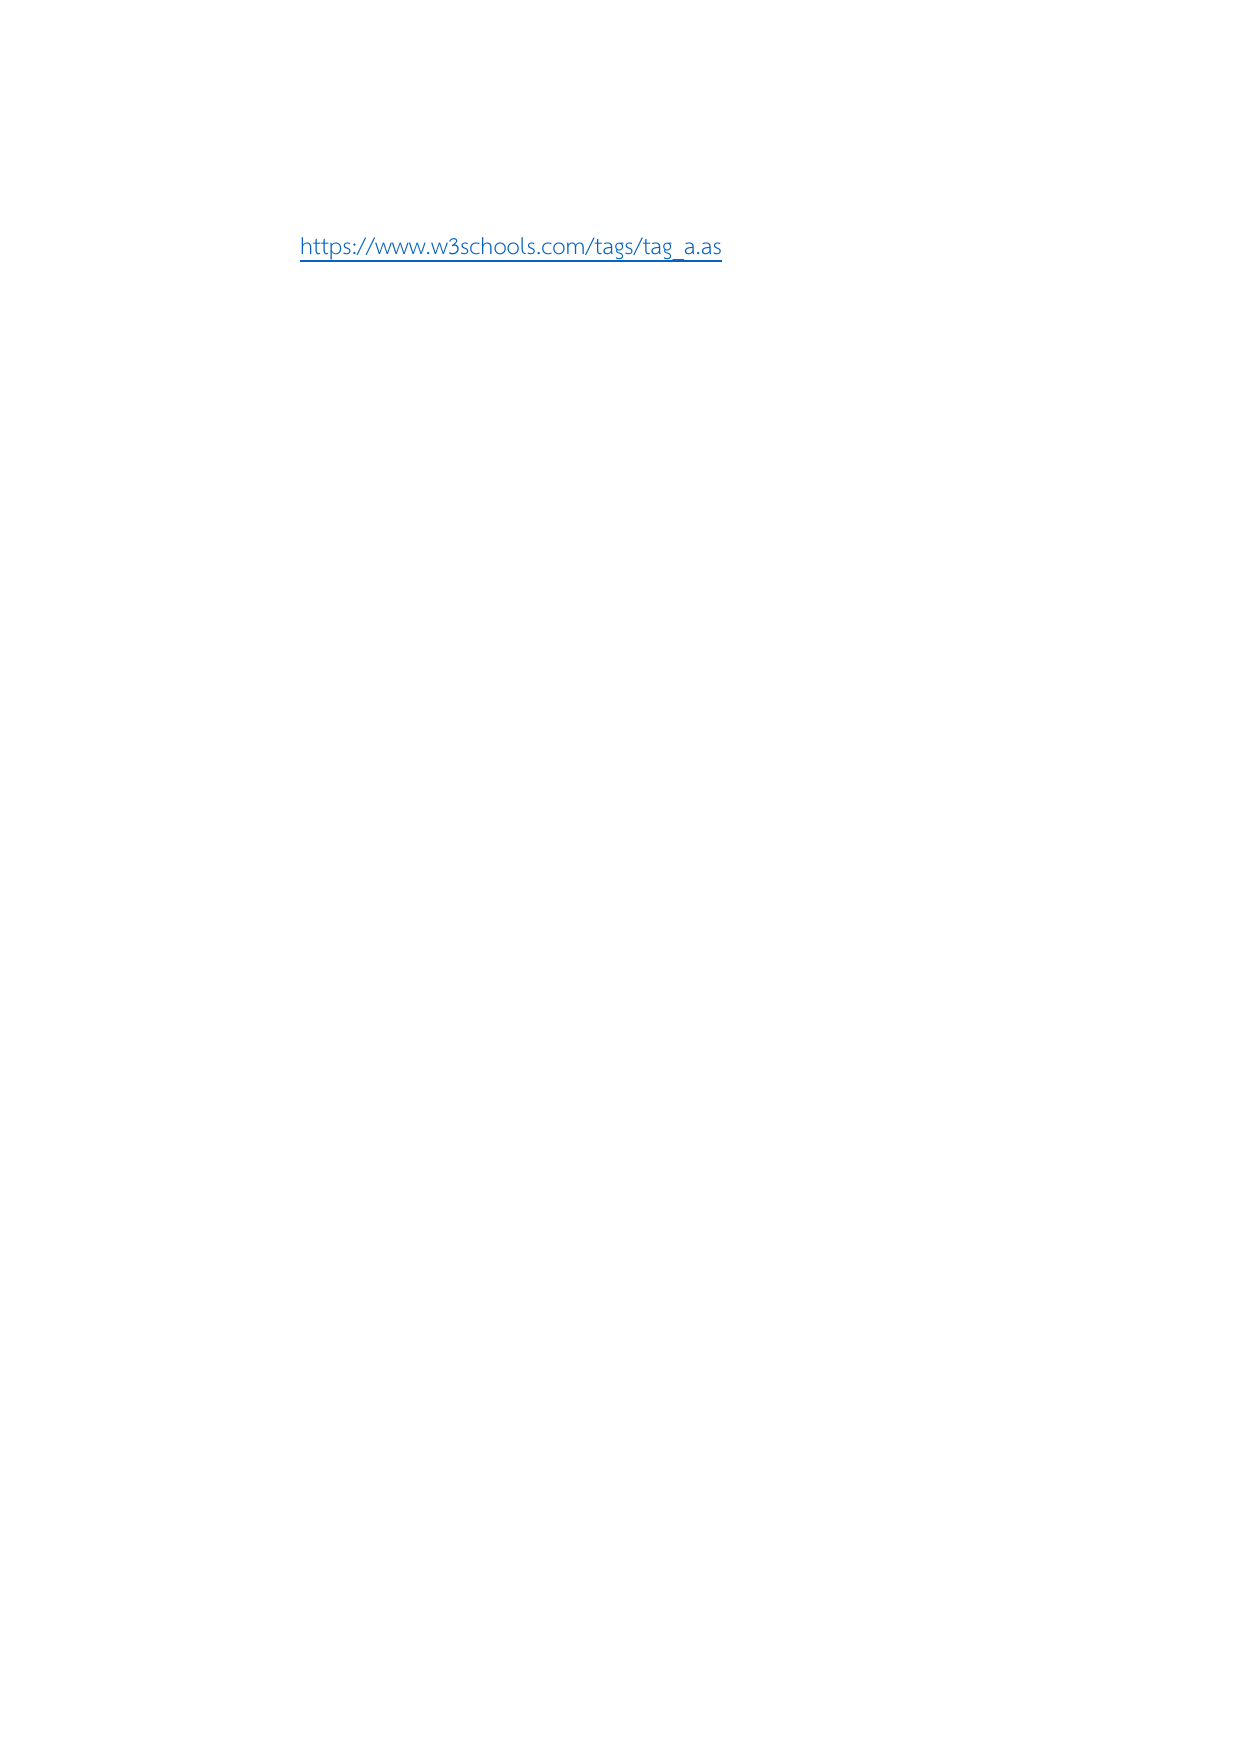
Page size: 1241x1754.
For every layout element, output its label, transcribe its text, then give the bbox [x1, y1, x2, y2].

text https://www.w3schools.com/tags/tag_a.as [225, 225, 1090, 269]
